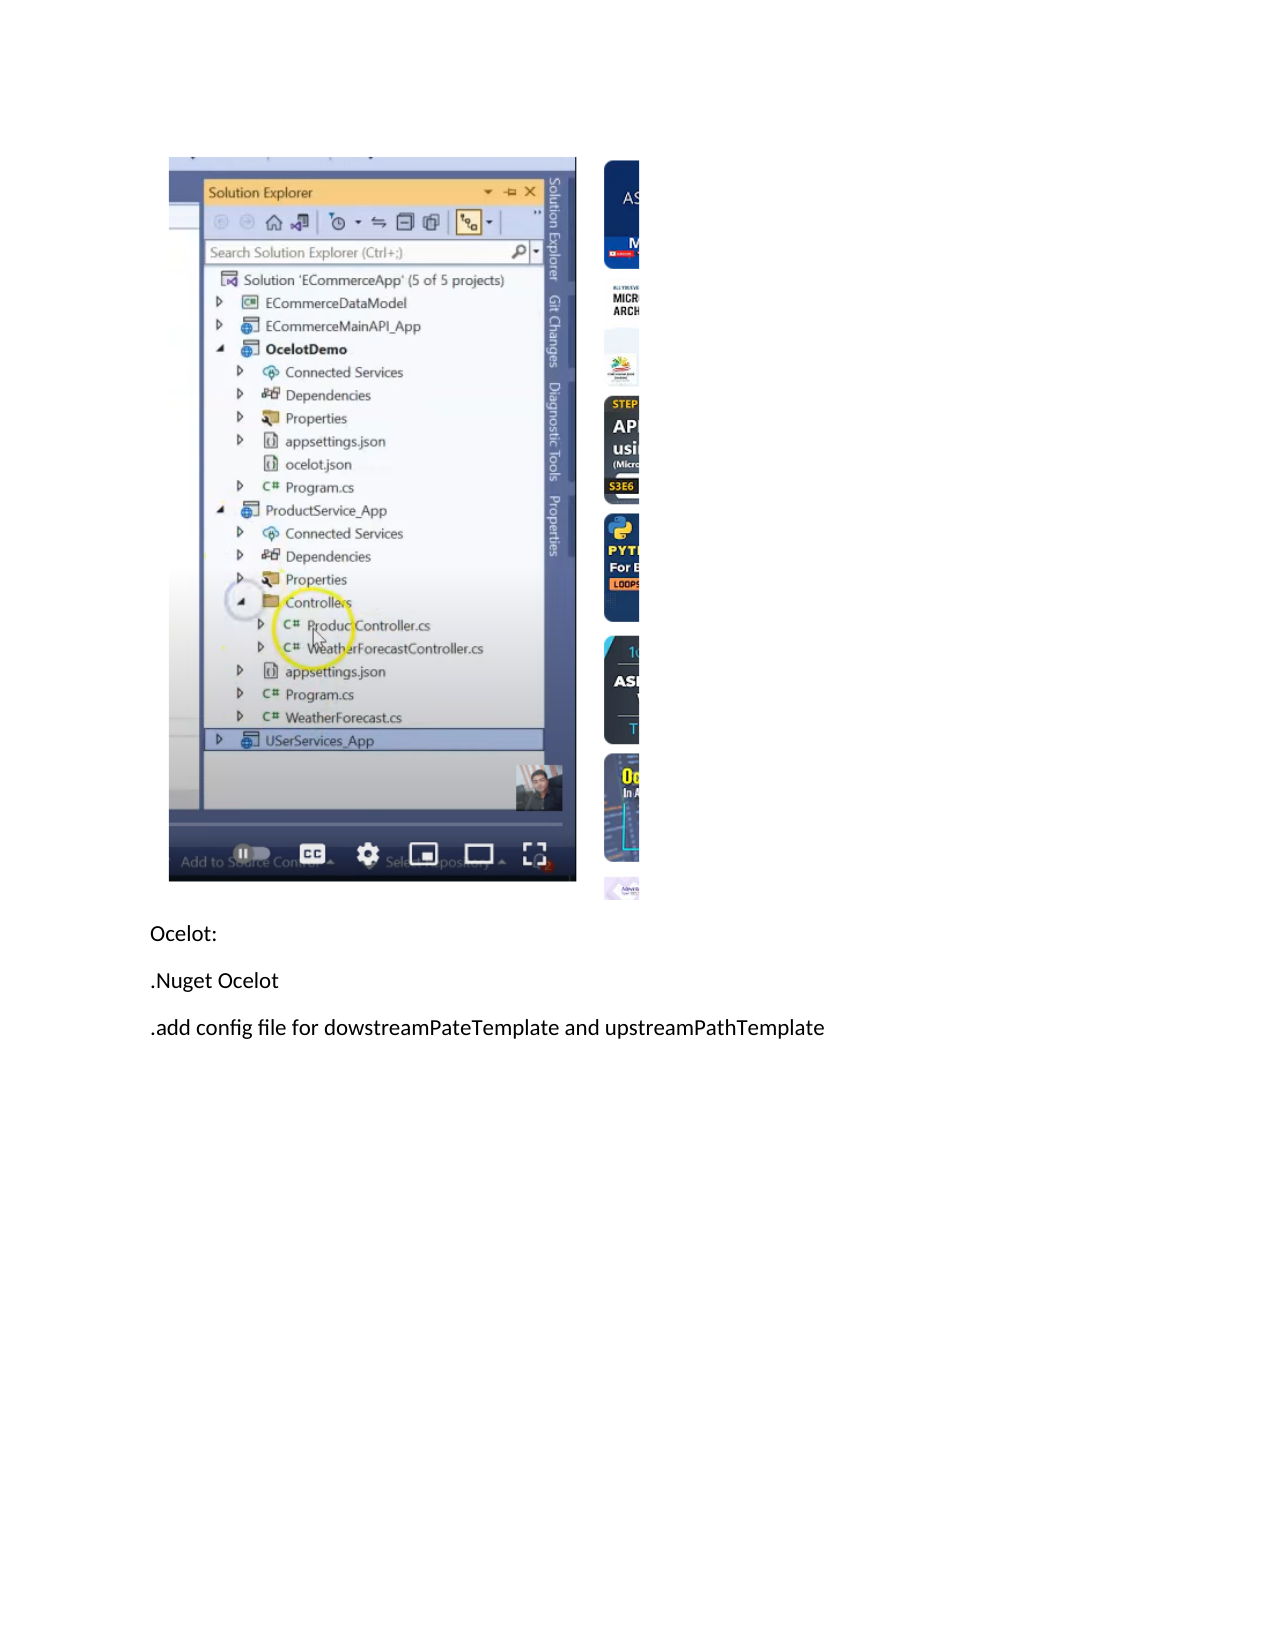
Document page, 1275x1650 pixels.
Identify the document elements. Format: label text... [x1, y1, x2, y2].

text .add config file for dowstreamPateTemplate and upstreamPathTemplate [150, 1013, 1125, 1041]
text Ocelot: [150, 919, 1125, 947]
text .Nuget Ocelot [150, 966, 1125, 994]
